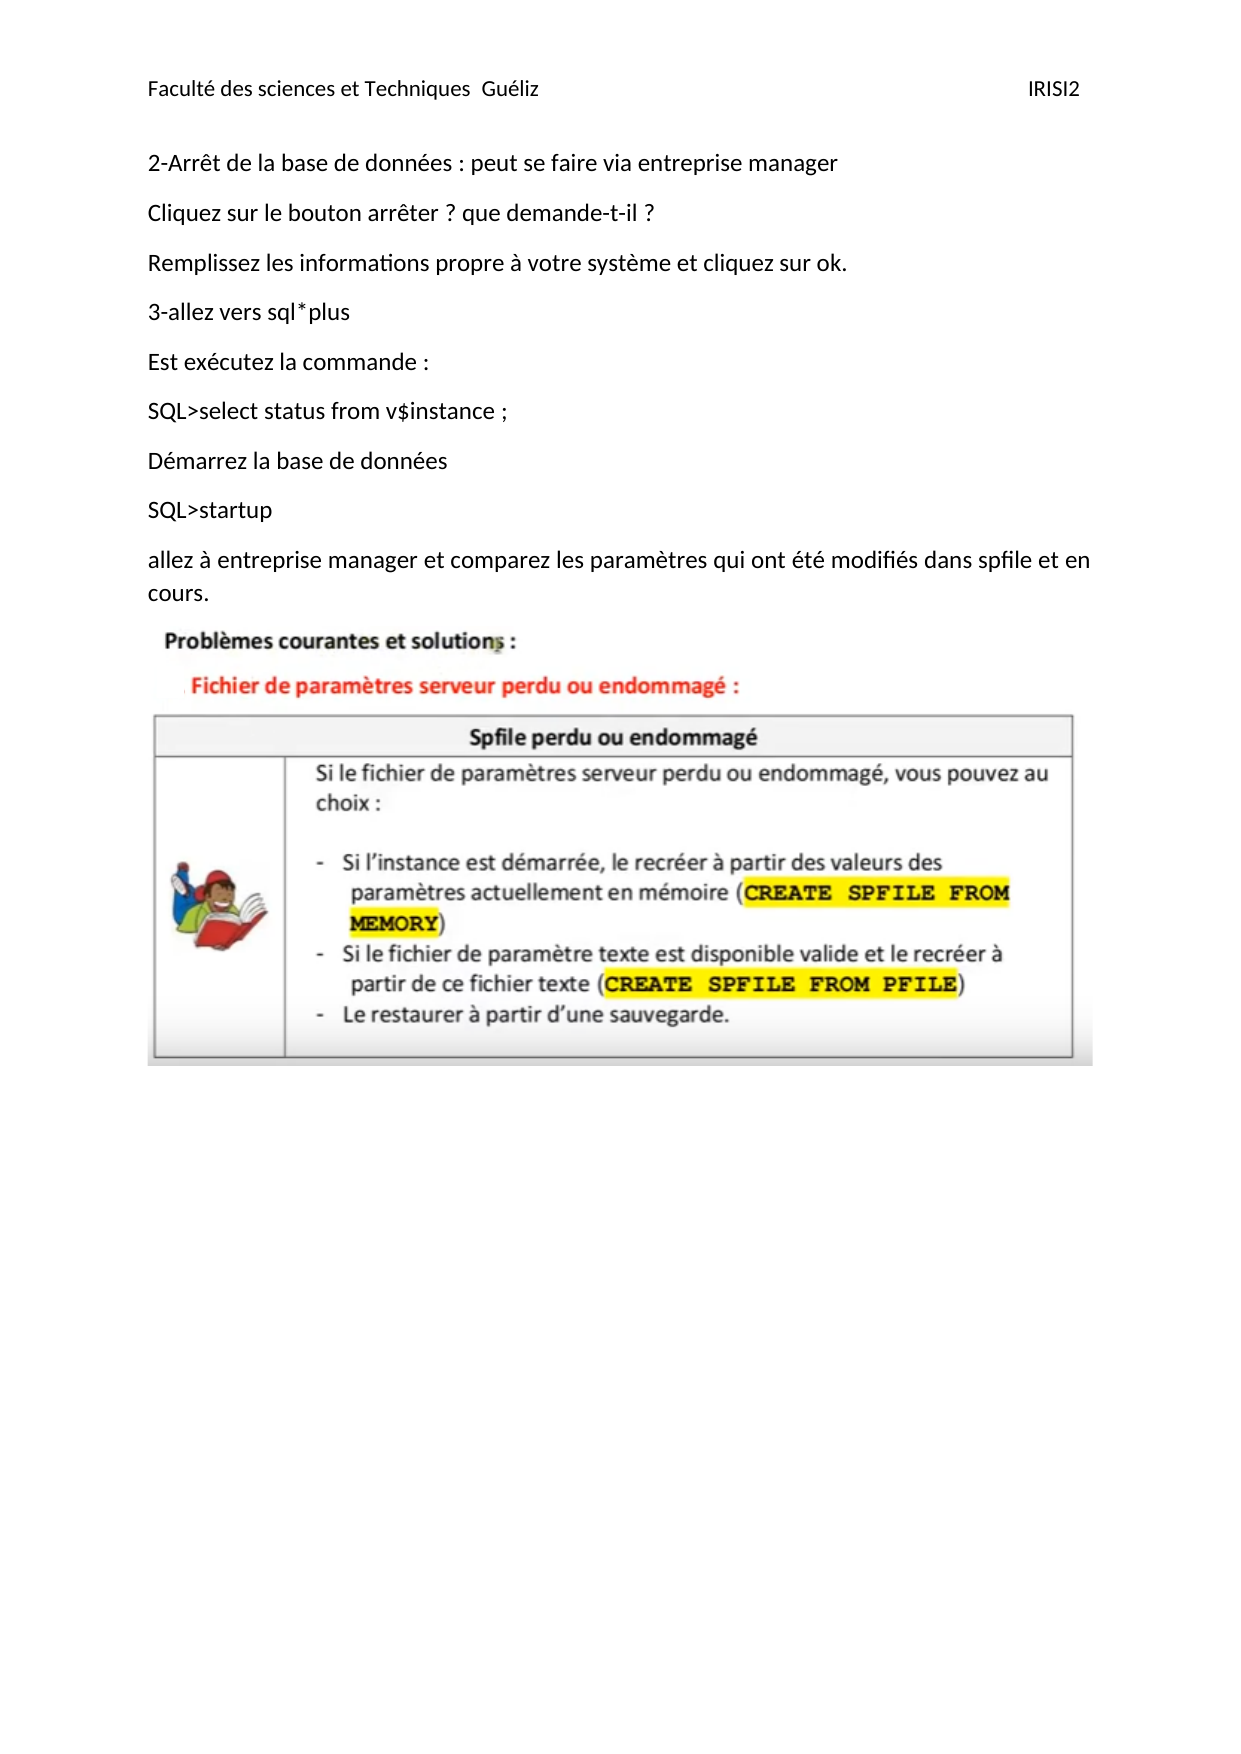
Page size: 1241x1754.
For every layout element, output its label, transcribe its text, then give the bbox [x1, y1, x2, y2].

text SQL>select status from v$instance ; [148, 396, 1093, 426]
text Cliquez sur le bouton arrêter ? que demande-t-il ? [148, 197, 1093, 228]
text 2-Arrêt de la base de données : peut se faire via entreprise manager [148, 148, 1093, 178]
text 3-allez vers sql*plus [148, 296, 1093, 327]
text SQL>startup [148, 495, 1093, 525]
text Est exécutez la commande : [148, 346, 1093, 376]
text allez à entreprise manager et comparez les paramètres qui ont été modifiés dans spfile et en cours. [148, 544, 1093, 608]
text Remplissez les informations propre à votre système et cliquez sur ok. [148, 247, 1093, 277]
text Démarrez la base de données [148, 445, 1093, 476]
